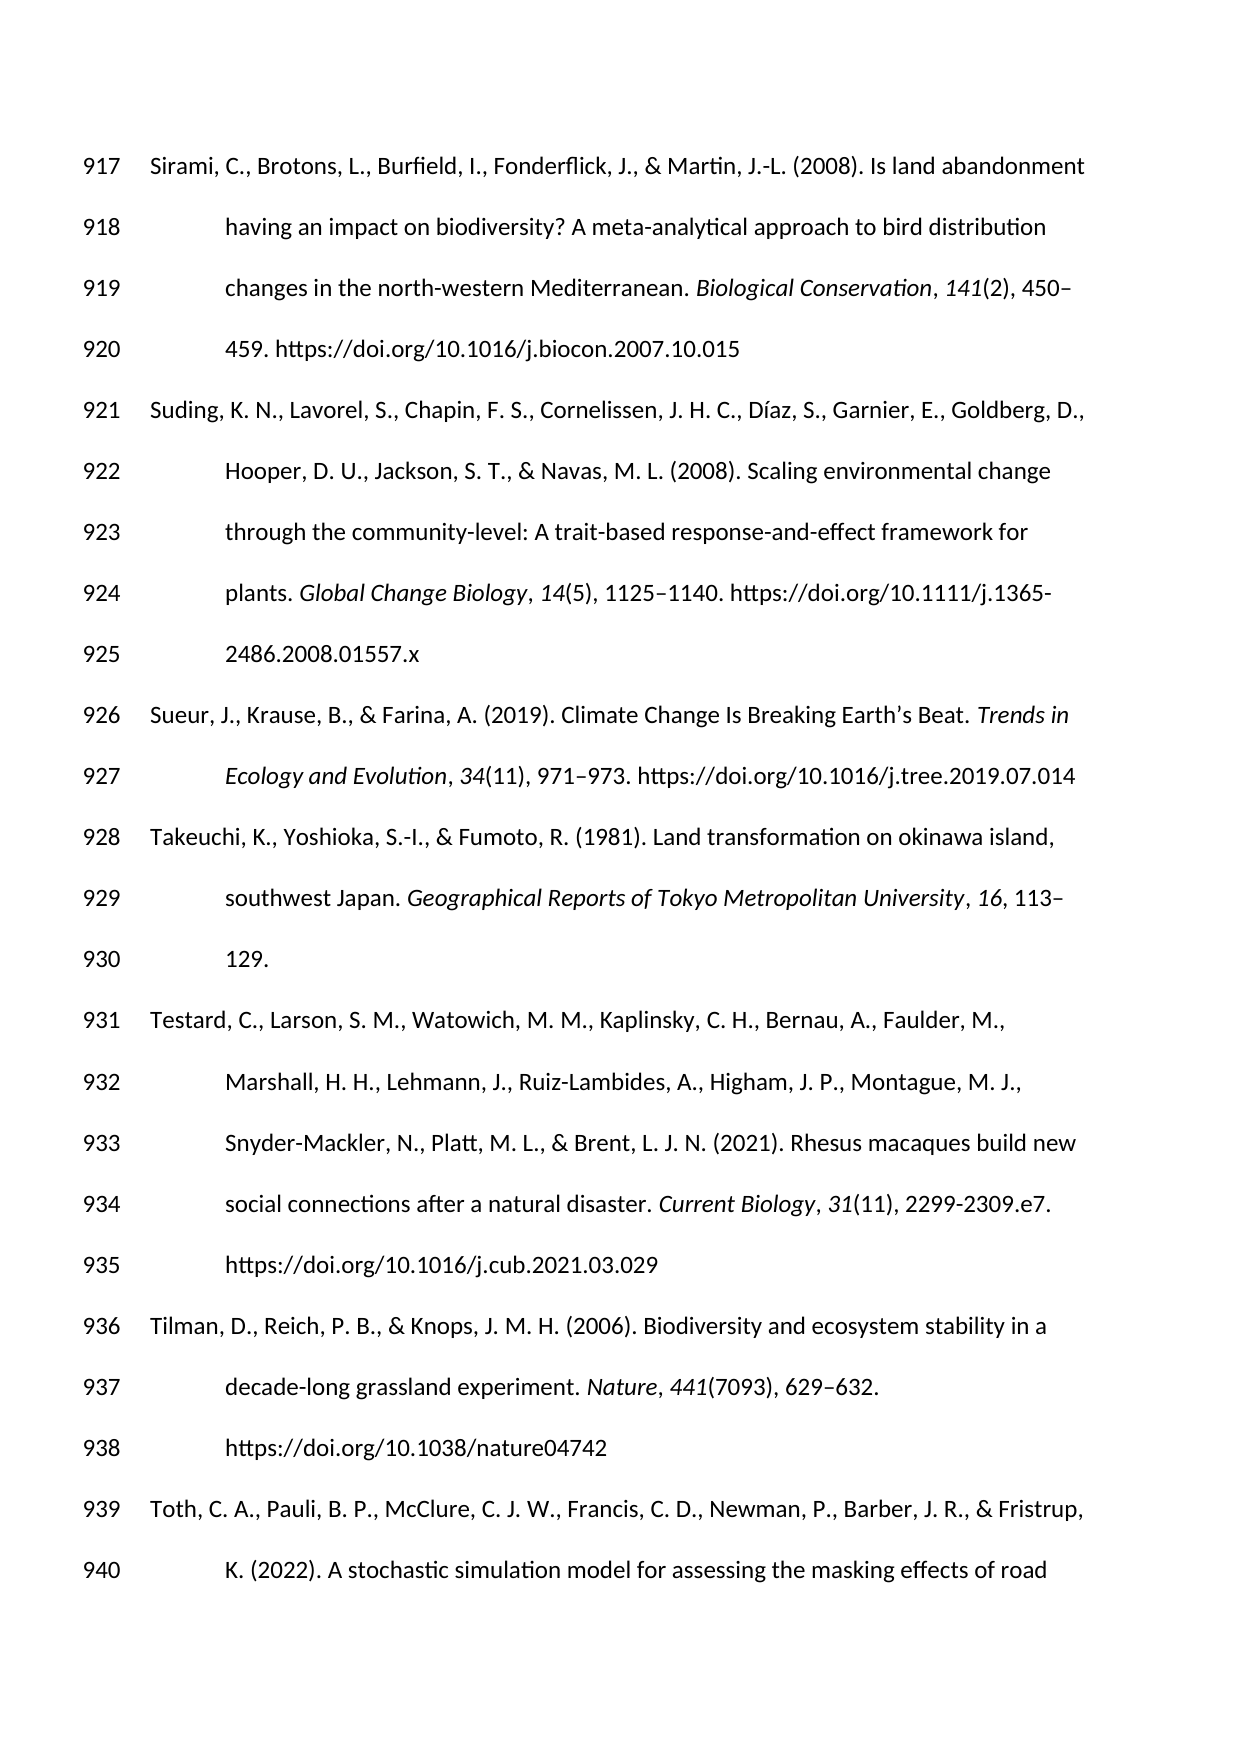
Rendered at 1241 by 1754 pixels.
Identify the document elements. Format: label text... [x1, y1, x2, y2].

text Sirami, C., Brotons, L., Burfield, I., Fonderflick, J., & Martin, J.-L. (2008). Is land abandonment having an impact on biodiversity? A meta-analytical approach to bird distribution changes in the north-western Mediterranean. Biological Conservation, 141(2), 450–459. https://doi.org/10.1016/j.biocon.2007.10.015 [150, 150, 1090, 364]
text Takeuchi, K., Yoshioka, S.-I., & Fumoto, R. (1981). Land transformation on okinawa island, southwest Japan. Geographical Reports of Tokyo Metropolitan University, 16, 113–129. [150, 821, 1090, 974]
text Sueur, J., Krause, B., & Farina, A. (2019). Climate Change Is Breaking Earth’s Beat. Trends in Ecology and Evolution, 34(11), 971–973. https://doi.org/10.1016/j.tree.2019.07.014 [150, 699, 1090, 791]
text Tilman, D., Reich, P. B., & Knops, J. M. H. (2006). Biodiversity and ecosystem stability in a decade-long grassland experiment. Nature, 441(7093), 629–632. https://doi.org/10.1038/nature04742 [150, 1310, 1090, 1462]
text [150, 1493, 1090, 1584]
text Suding, K. N., Lavorel, S., Chapin, F. S., Cornelissen, J. H. C., Díaz, S., Garnier, E., Goldberg, D., Hooper, D. U., Jackson, S. T., & Navas, M. L. (2008). Scaling environmental change through the community-level: A trait-based response-and-effect framework for plants. Global Change Biology, 14(5), 1125–1140. https://doi.org/10.1111/j.1365-2486.2008.01557.x [150, 394, 1090, 669]
text Testard, C., Larson, S. M., Watowich, M. M., Kaplinsky, C. H., Bernau, A., Faulder, M., Marshall, H. H., Lehmann, J., Ruiz-Lambides, A., Higham, J. P., Montague, M. J., Snyder-Mackler, N., Platt, M. L., & Brent, L. J. N. (2021). Rhesus macaques build new social connections after a natural disaster. Current Biology, 31(11), 2299-2309.e7. https://doi.org/10.1016/j.cub.2021.03.029 [150, 1004, 1090, 1279]
